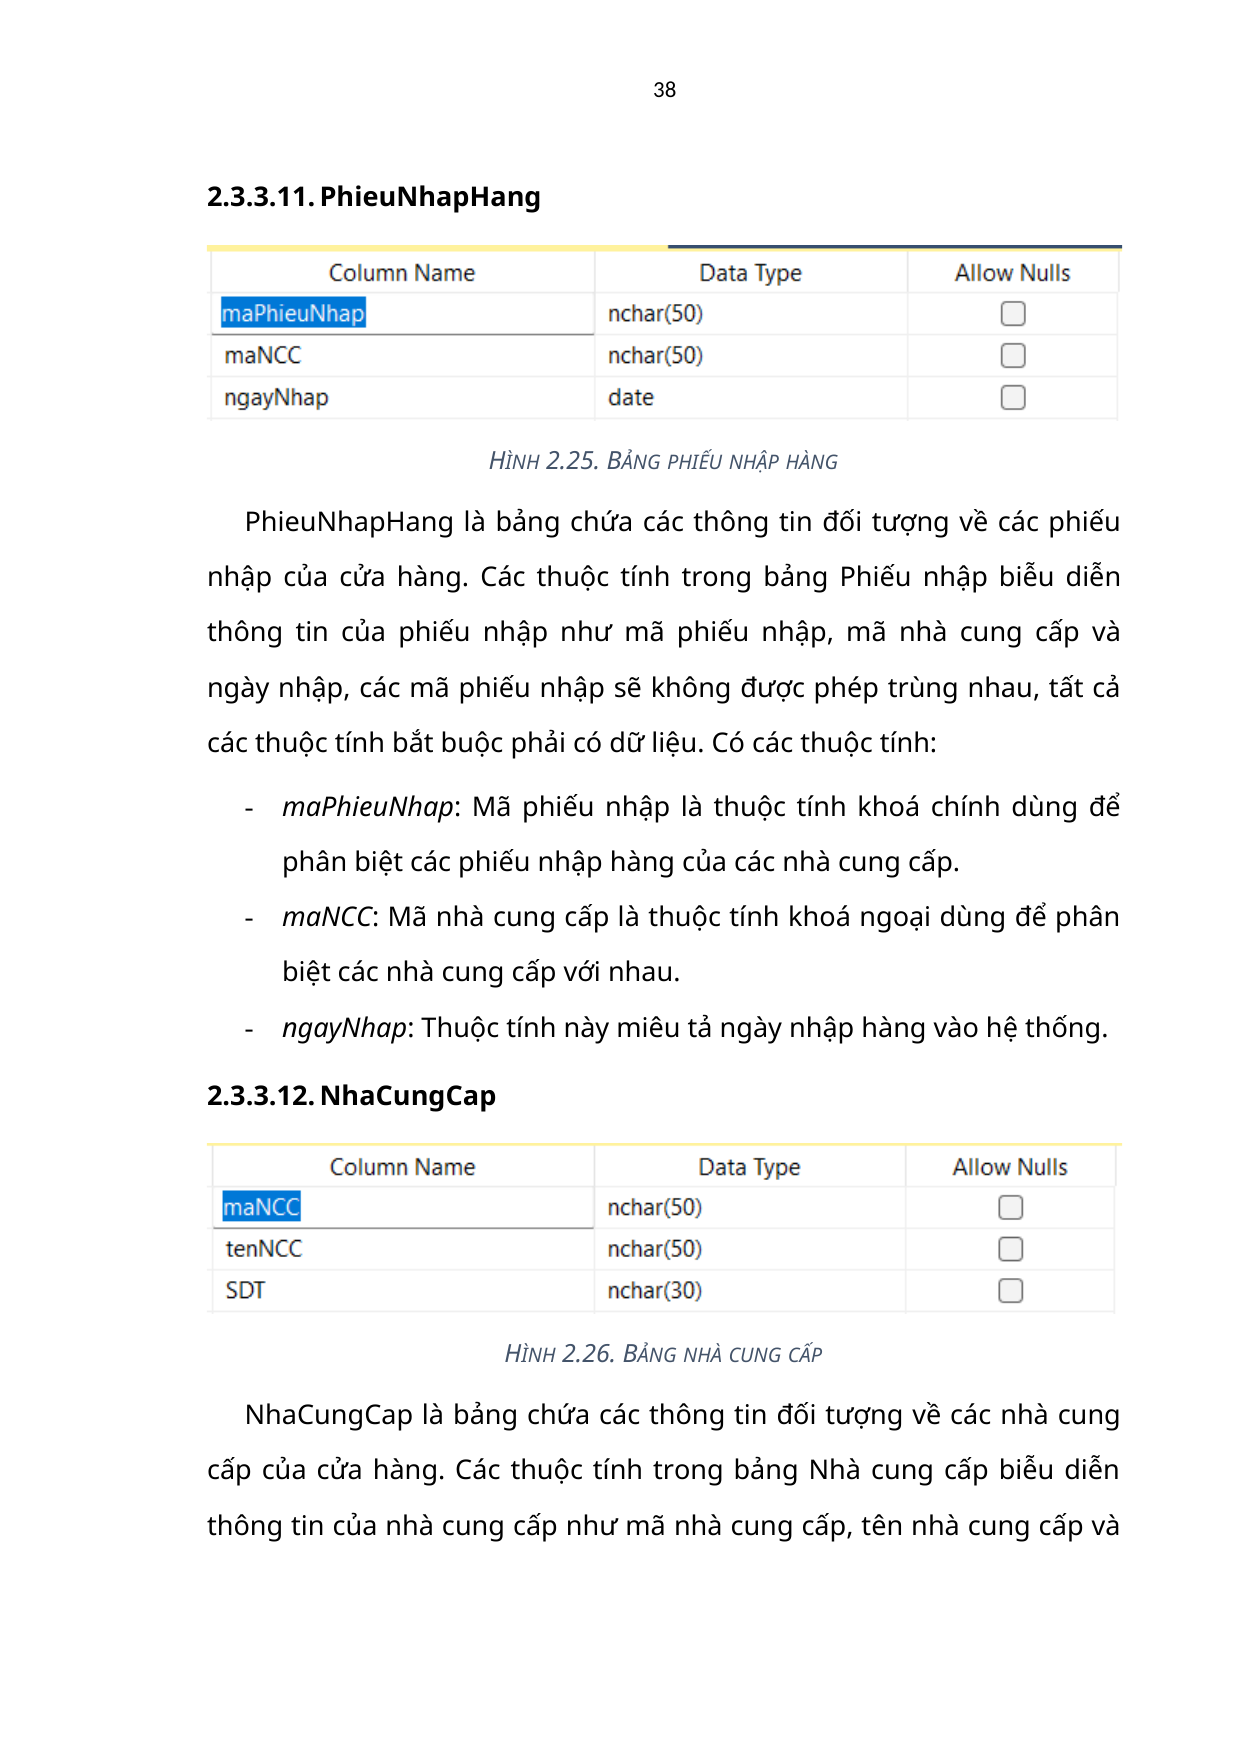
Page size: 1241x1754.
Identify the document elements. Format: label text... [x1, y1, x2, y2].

text PhieuNhapHang là bảng chứa các thông tin đối tượng về các phiếu nhập của cửa hàng. Các thuộc tính trong bảng Phiếu nhập biễu diễn thông tin của phiếu nhập như mã phiếu nhập, mã nhà cung cấp và ngày nhập, các mã phiếu nhập sẽ không được phép trùng nhau, tất cả các thuộc tính bắt buộc phải có dữ liệu. Có các thuộc tính: [207, 502, 1122, 760]
list ngayNhap: Thuộc tính này miêu tả ngày nhập hàng vào hệ thống. [244, 1008, 1122, 1045]
list maPhieuNhap: Mã phiếu nhập là thuộc tính khoá chính dùng để phân biệt các phiếu nhập hàng của các nhà cung cấp. [244, 787, 1122, 879]
text Hình 2.26. Bảng nhà cung cấp [207, 1336, 1122, 1370]
subtitle NhaCungCap [207, 1076, 1122, 1113]
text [207, 1395, 1122, 1543]
picture [206, 245, 1123, 421]
subtitle PhieuNhapHang [207, 177, 1122, 214]
text Hình 2.25. Bảng phiếu nhập hàng [207, 443, 1122, 477]
list maNCC: Mã nhà cung cấp là thuộc tính khoá ngoại dùng để phân biệt các nhà cung cấp với nhau. [244, 898, 1122, 990]
picture [206, 1143, 1123, 1314]
